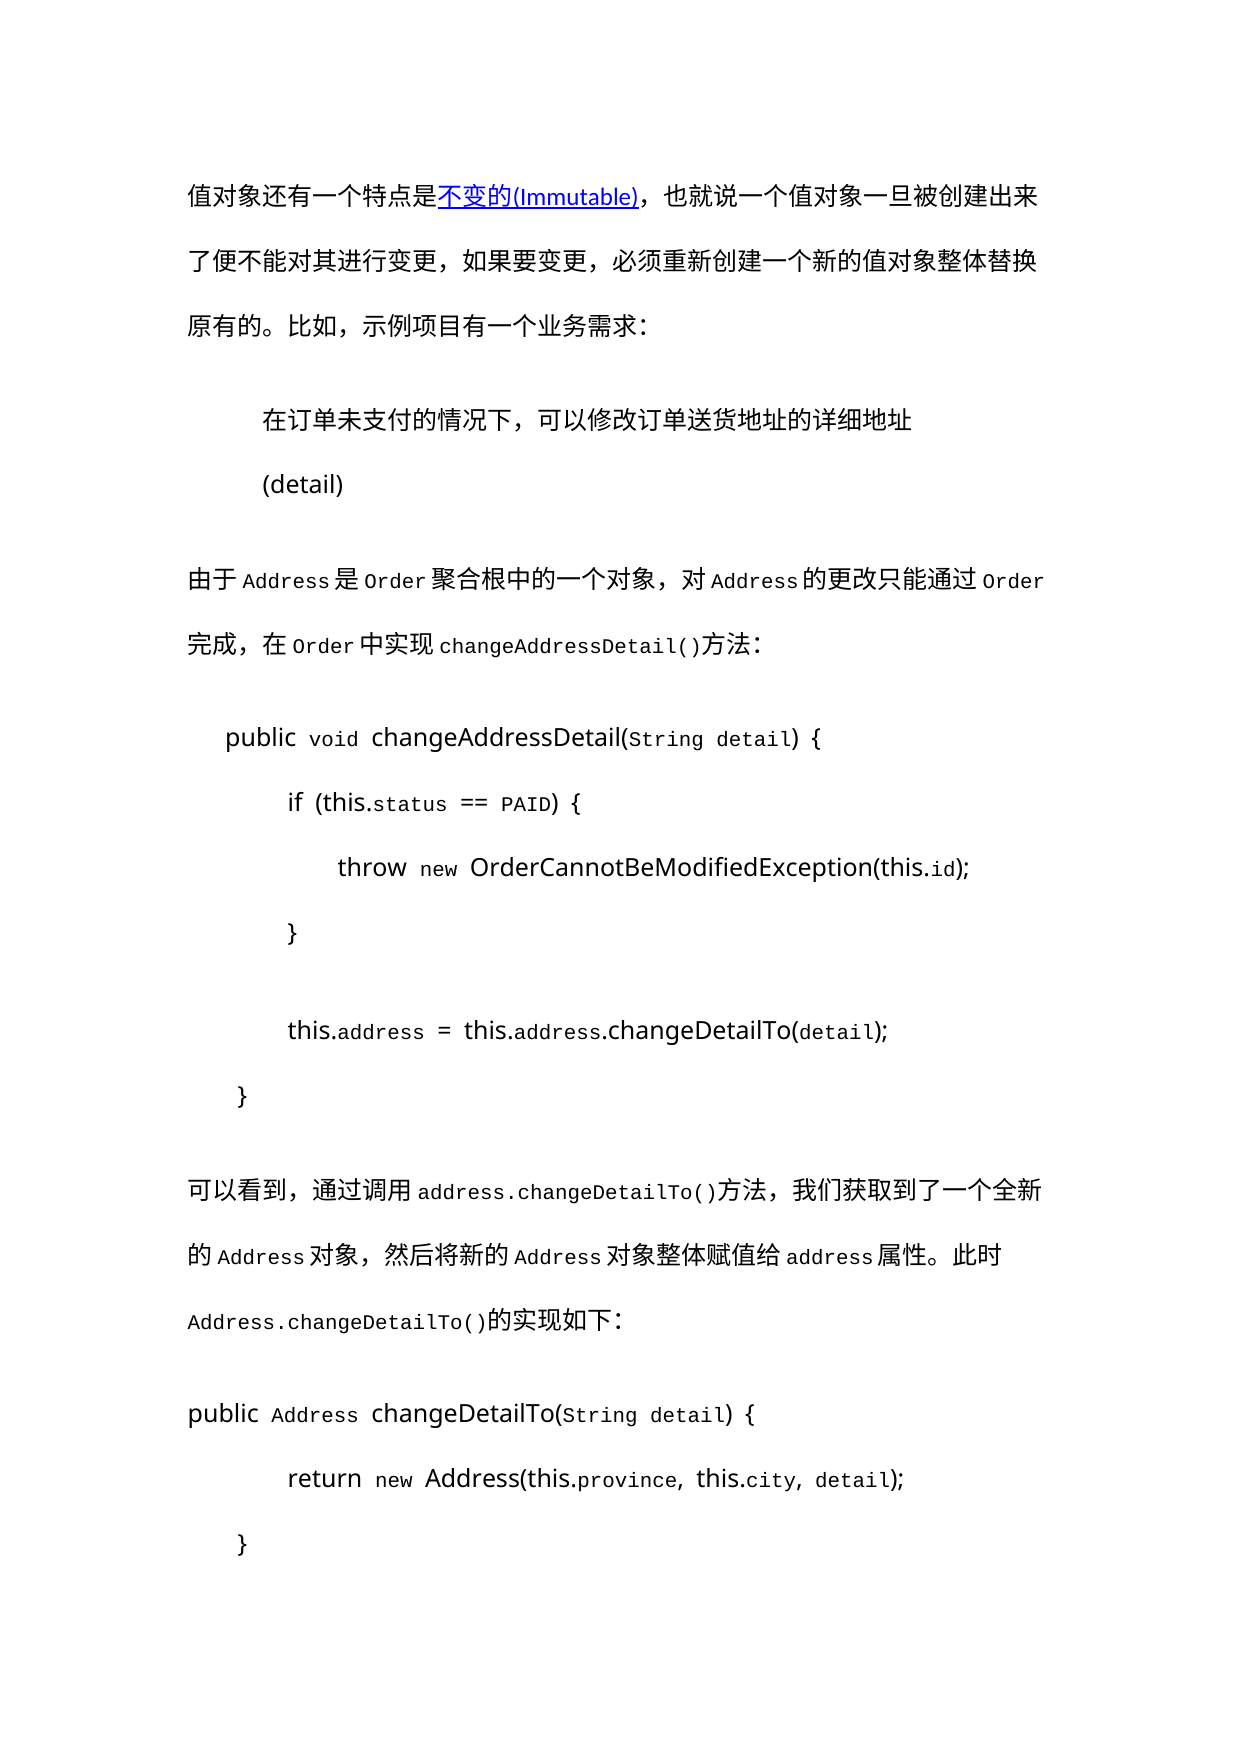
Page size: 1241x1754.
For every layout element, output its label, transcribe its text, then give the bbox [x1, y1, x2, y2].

text } [187, 1510, 1053, 1575]
text if (this.status == PAID) { [187, 769, 1053, 834]
text return new Address(this.province, this.city, detail); [187, 1445, 1053, 1510]
text 值对象还有一个特点是不变的(Immutable)，也就说一个值对象一旦被创建出来了便不能对其进行变更，如果要变更，必须重新创建一个新的值对象整体替换原有的。比如，示例项目有一个业务需求： [187, 162, 1053, 357]
text public void changeAddressDetail(String detail) { [187, 704, 1053, 769]
text 在订单未支付的情况下，可以修改订单送货地址的详细地址(detail) [262, 386, 978, 516]
text 可以看到，通过调用address.changeDetailTo()方法，我们获取到了一个全新的Address对象，然后将新的Address对象整体赋值给address属性。此时Address.changeDetailTo()的实现如下： [187, 1156, 1053, 1351]
text 由于Address是Order聚合根中的一个对象，对Address的更改只能通过Order完成，在Order中实现changeAddressDetail()方法： [187, 545, 1053, 675]
text public Address changeDetailTo(String detail) { [187, 1380, 1053, 1445]
text } [187, 1062, 1053, 1127]
text throw new OrderCannotBeModifiedException(this.id); [187, 834, 1053, 899]
text } [187, 899, 1053, 964]
text this.address = this.address.changeDetailTo(detail); [187, 997, 1053, 1062]
